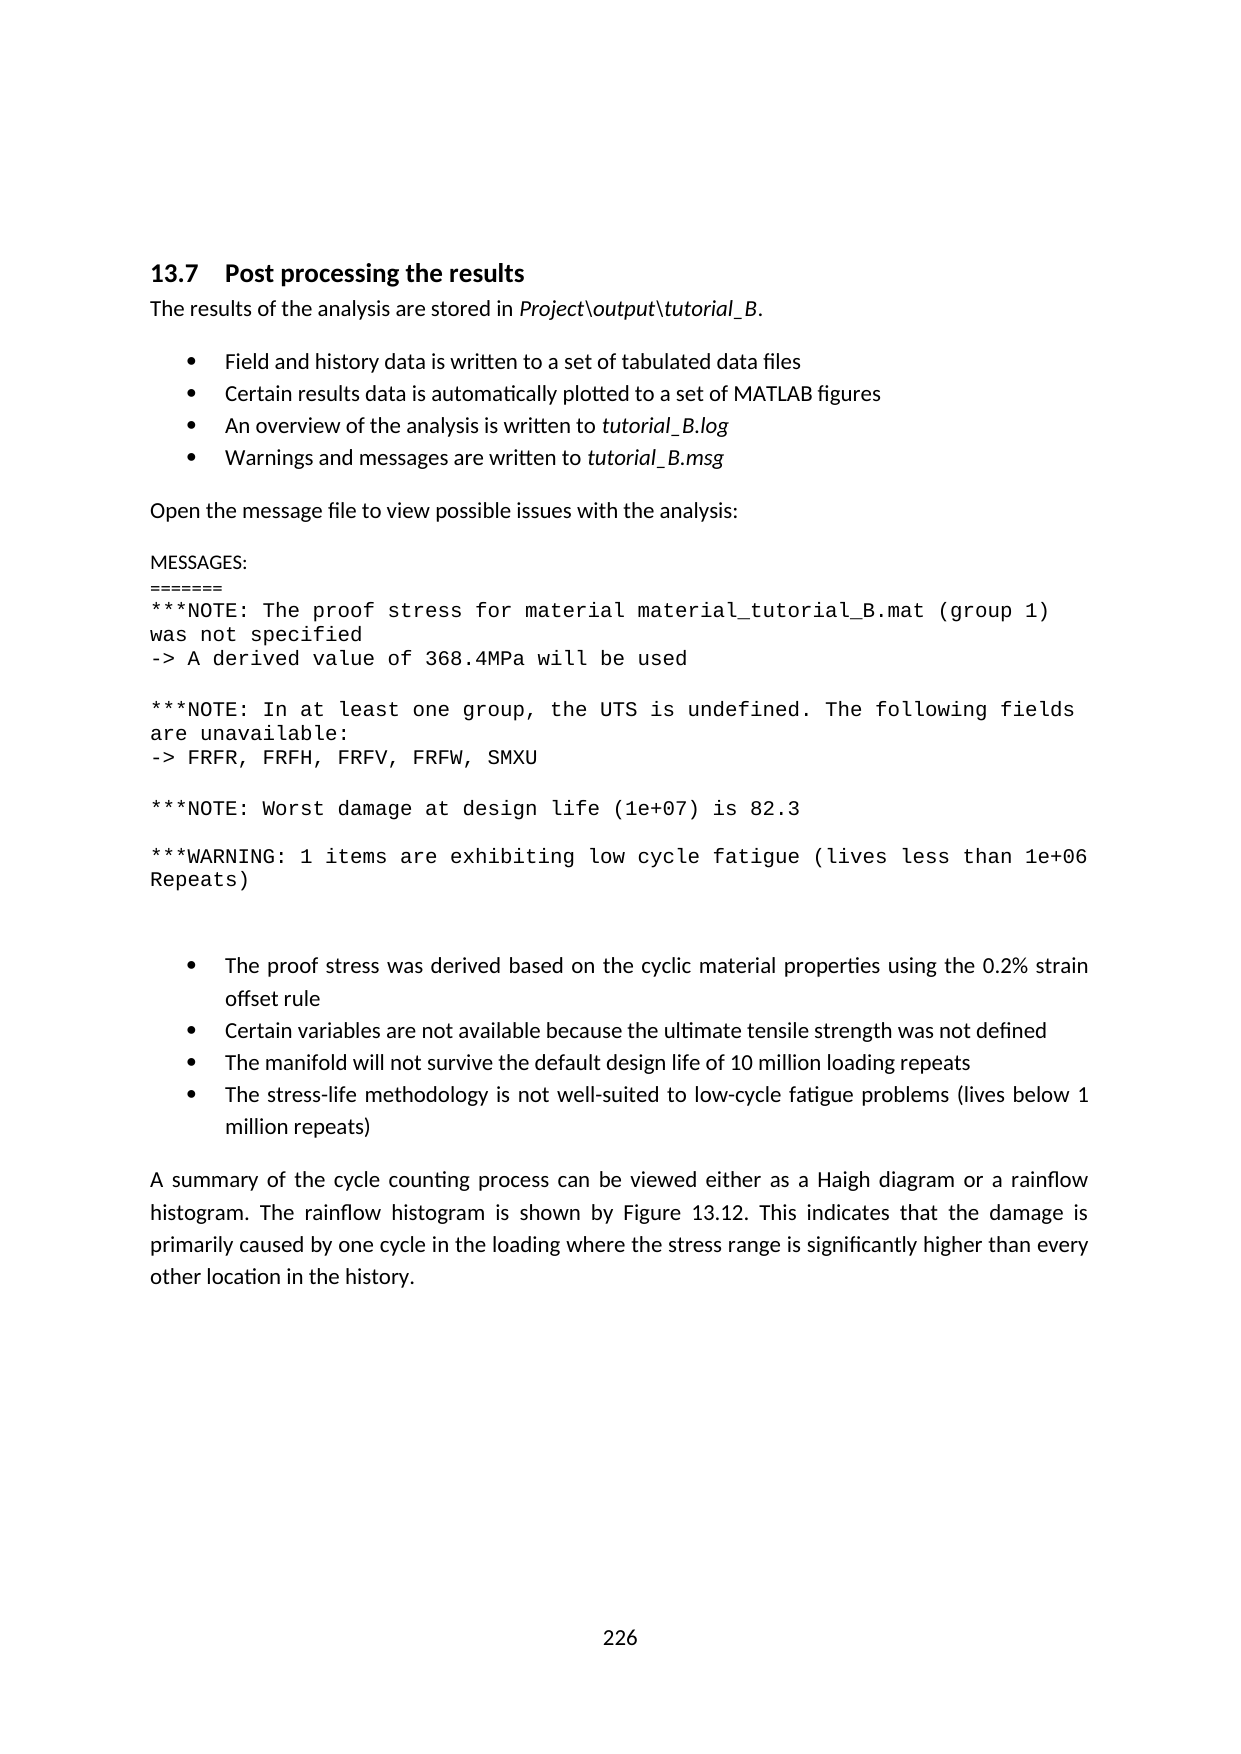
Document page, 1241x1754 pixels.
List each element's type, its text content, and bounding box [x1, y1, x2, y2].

text ***NOTE: Worst damage at design life (1e+07) is 82.3 [150, 798, 1090, 822]
list The proof stress was derived based on the cyclic material properties using the 0.2% strain offset rule [187, 951, 1090, 1012]
text ***WARNING: 1 items are exhibiting low cycle fatigue (lives less than 1e+06 Repeats) [150, 846, 1090, 893]
text Open the message file to view possible issues with the analysis: [150, 497, 1090, 524]
subtitle 13.7 Post processing the results [150, 256, 1090, 289]
text ***NOTE: The proof stress for material material_tutorial_B.mat (group 1) was not specified [150, 600, 1090, 648]
text MESSAGES: [150, 549, 1090, 575]
list The stress-life methodology is not well-suited to low-cycle fatigue problems (lives below 1 million repeats) [187, 1080, 1090, 1140]
text The results of the analysis are stored in Project\output\tutorial_B. [150, 294, 1090, 322]
text A summary of the cycle counting process can be viewed either as a Haigh diagram or a rainflow histogram. The rainflow histogram is shown by Figure 13.12. This indicates that the damage is primarily caused by one cycle in the loading where the stress range is significantly higher than every other location in the history. [150, 1165, 1090, 1290]
list Certain results data is automatically plotted to a set of MATLAB figures [187, 379, 1090, 407]
list Warnings and messages are written to tutorial_B.msg [187, 443, 1090, 472]
list Field and history data is written to a set of tabulated data files [187, 347, 1090, 375]
list Certain variables are not available because the ultimate tensile strength was not defined [187, 1016, 1090, 1044]
list The manifold will not survive the default design life of 10 million loading repeats [187, 1048, 1090, 1076]
text ***NOTE: In at least one group, the UTS is undefined. The following fields are unavailable: [150, 699, 1090, 747]
text -> FRFR, FRFH, FRFV, FRFW, SMXU [150, 747, 1090, 770]
list An overview of the analysis is written to tutorial_B.log [187, 411, 1090, 439]
text -> A derived value of 368.4MPa will be used [150, 648, 1090, 671]
text ======= [150, 575, 1090, 600]
